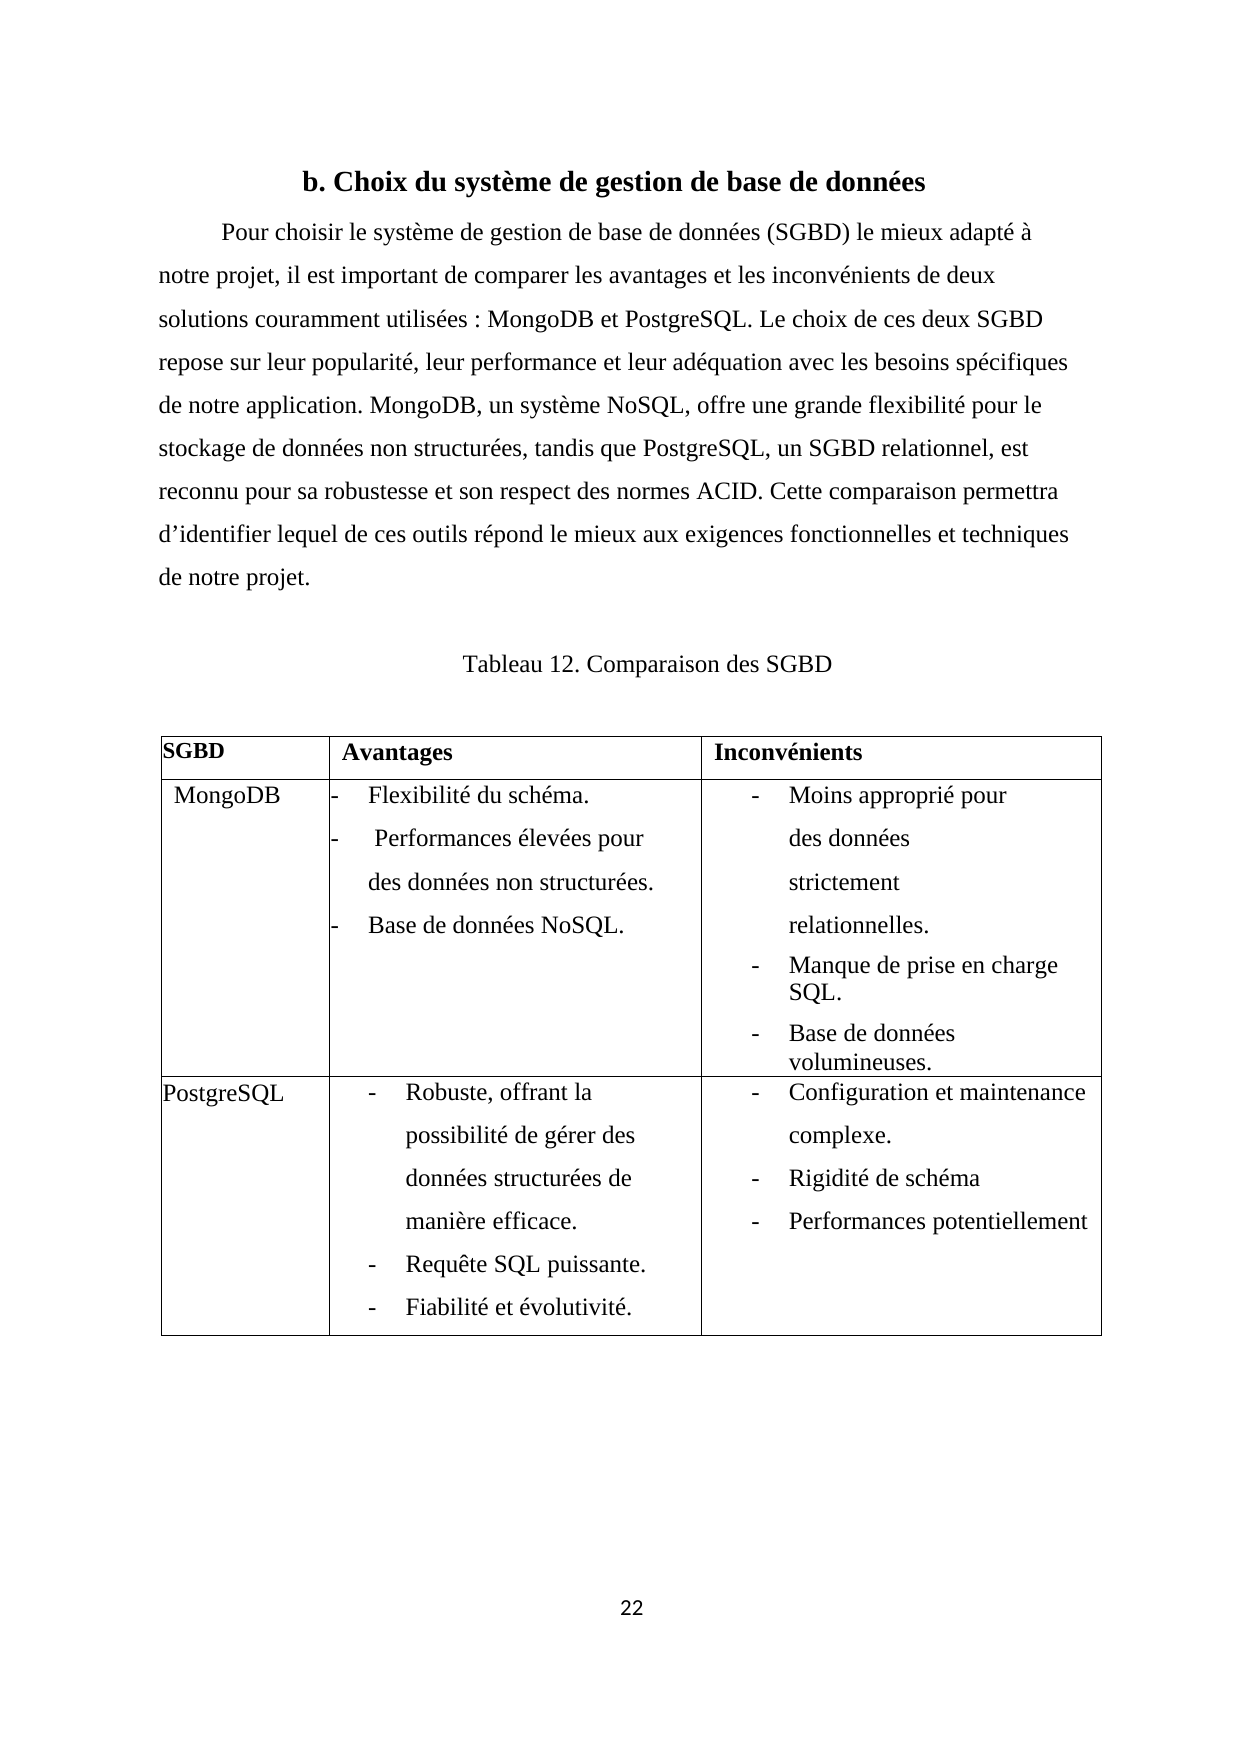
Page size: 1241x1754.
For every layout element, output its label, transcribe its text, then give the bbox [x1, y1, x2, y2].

table_header Inconvénients [702, 737, 1101, 779]
subtitle b. Choix du système de gestion de base de données [46, 164, 1160, 198]
table_cell Moins approprié pour des données strictement relationnelles. Manque de prise en charge SQL. Base de données volumineuses. [702, 780, 1101, 1076]
table_header SGBD [162, 737, 329, 779]
table_header Avantages [330, 737, 701, 779]
table_cell MongoDB [162, 780, 329, 1076]
table_cell Flexibilité du schéma. Performances élevées pour des données non structurées. Base de données NoSQL. [330, 780, 701, 1076]
table_cell PostgreSQL [162, 1077, 329, 1335]
text Tableau 12. Comparaison des SGBD [158, 649, 1086, 678]
text Pour choisir le système de gestion de base de données (SGBD) le mieux adapté à notre projet, il est important de comparer les avantages et les inconvénients de deux solutions couramment utilisées : MongoDB et PostgreSQL. Le choix de ces deux SGBD repose sur leur popularité, leur performance et leur adéquation avec les besoins spécifiques de notre application. MongoDB, un système NoSQL, offre une grande flexibilité pour le stockage de données non structurées, tandis que PostgreSQL, un SGBD relationnel, est reconnu pour sa robustesse et son respect des normes ACID. Cette comparaison permettra d’identifier lequel de ces outils répond le mieux aux exigences fonctionnelles et techniques de notre projet. [158, 217, 1077, 591]
table_cell Configuration et maintenance complexe. Rigidité de schéma Performances potentiellement [702, 1077, 1101, 1335]
table_cell Robuste, offrant la possibilité de gérer des données structurées de manière efficace. Requête SQL puissante. Fiabilité et évolutivité. [330, 1077, 701, 1335]
